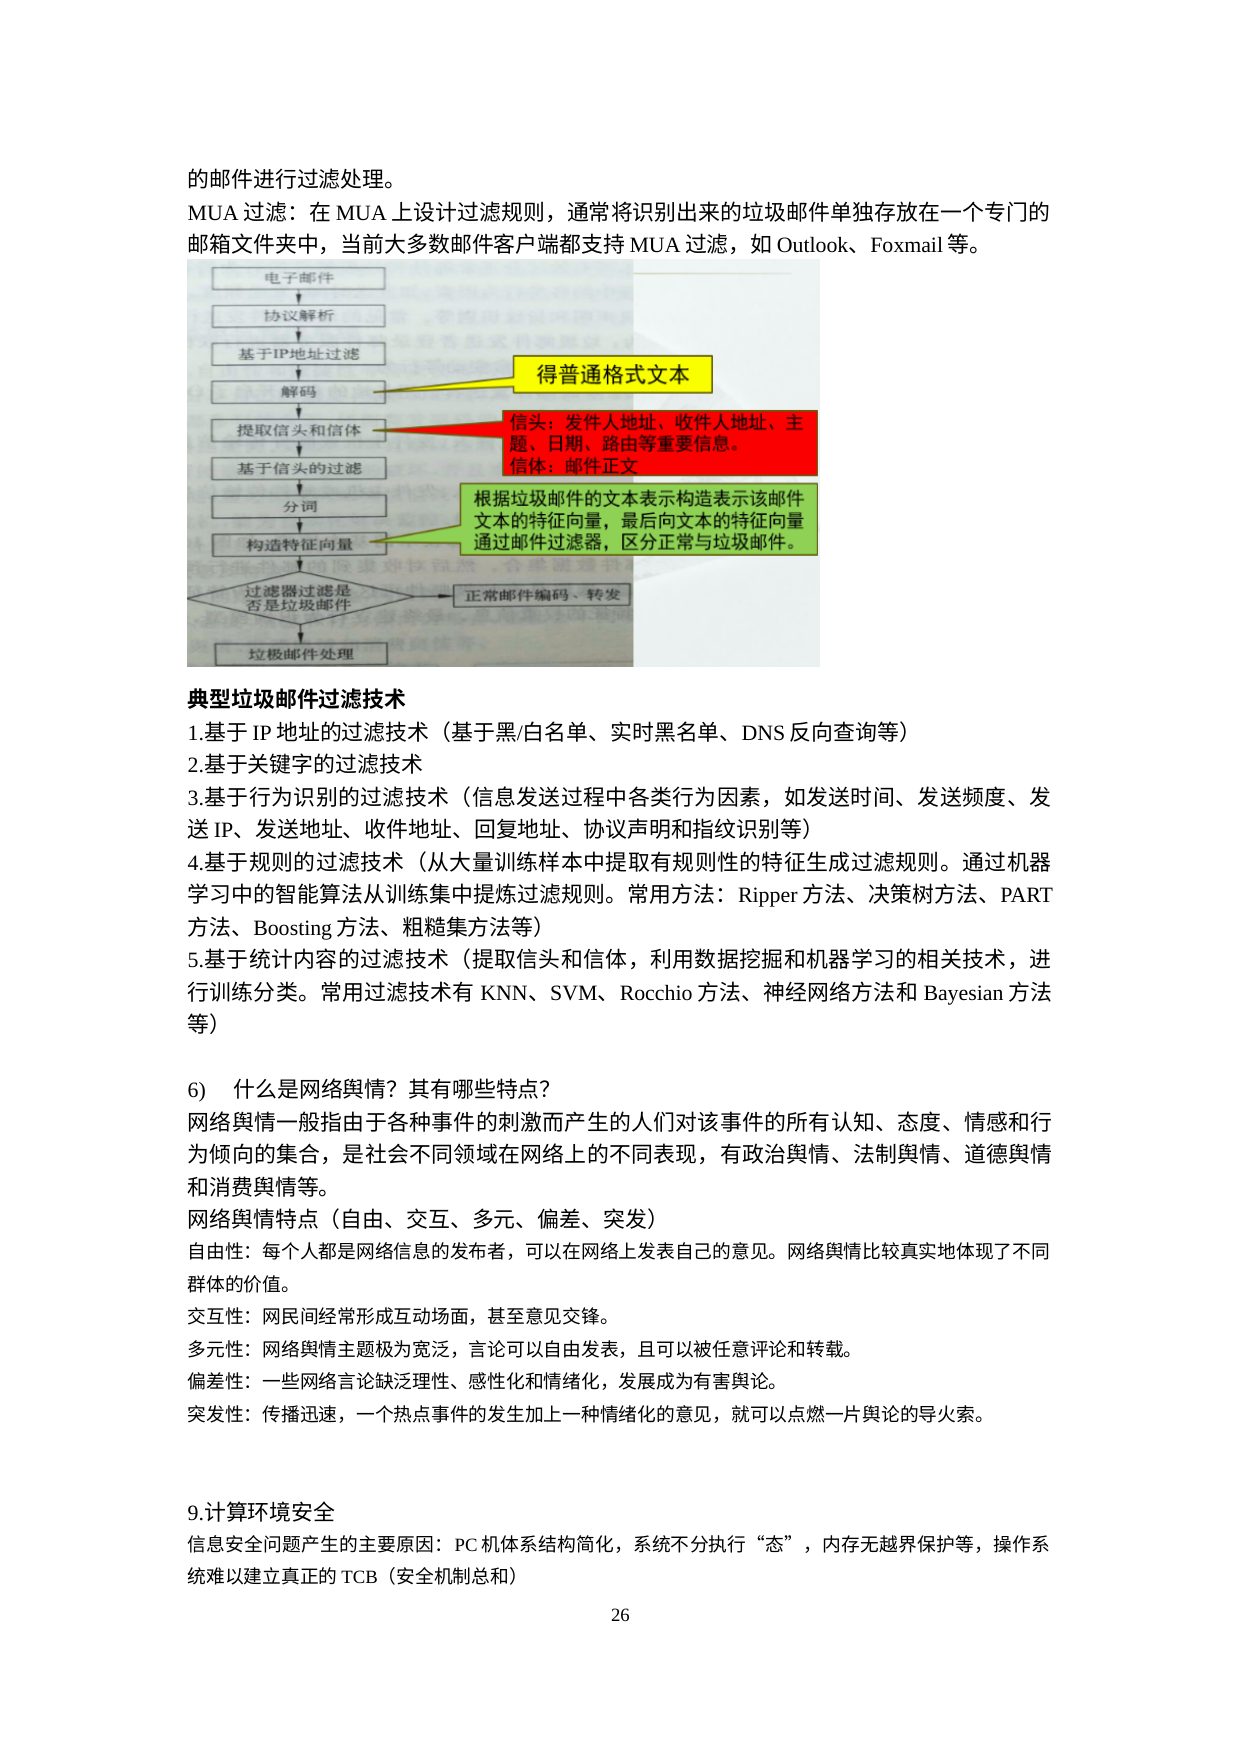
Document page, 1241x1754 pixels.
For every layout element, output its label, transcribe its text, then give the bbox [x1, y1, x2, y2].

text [187, 162, 1053, 194]
text 网络舆情特点（自由、交互、多元、偏差、突发） [187, 1202, 1053, 1234]
text 1.基于IP地址的过滤技术（基于黑/白名单、实时黑名单、DNS反向查询等） [187, 714, 1053, 747]
text 5.基于统计内容的过滤技术（提取信头和信体，利用数据挖掘和机器学习的相关技术，进行训练分类。常用过滤技术有KNN、SVM、Rocchio方法、神经网络方法和Bayesian方法等） [187, 942, 1053, 1039]
text 9.计算环境安全 [187, 1494, 1053, 1527]
text 2.基于关键字的过滤技术 [187, 747, 1053, 779]
text 信息安全问题产生的主要原因：PC机体系结构简化，系统不分执行“态”，内存无越界保护等，操作系统难以建立真正的TCB（安全机制总和） [187, 1527, 1053, 1592]
text 交互性：网民间经常形成互动场面，甚至意见交锋。 [187, 1299, 1053, 1332]
text MUA过滤：在MUA上设计过滤规则，通常将识别出来的垃圾邮件单独存放在一个专门的邮箱文件夹中，当前大多数邮件客户端都支持MUA过滤，如Outlook、Foxmail等。 [187, 194, 1053, 259]
picture [187, 259, 820, 667]
text 突发性：传播迅速，一个热点事件的发生加上一种情绪化的意见，就可以点燃一片舆论的导火索。 [187, 1397, 1053, 1429]
list 什么是网络舆情？其有哪些特点？ [187, 1072, 1053, 1104]
text 偏差性：一些网络言论缺泛理性、感性化和情绪化，发展成为有害舆论。 [187, 1364, 1053, 1397]
text 典型垃圾邮件过滤技术 [187, 682, 1053, 714]
text 多元性：网络舆情主题极为宽泛，言论可以自由发表，且可以被任意评论和转载。 [187, 1332, 1053, 1364]
text 3.基于行为识别的过滤技术（信息发送过程中各类行为因素，如发送时间、发送频度、发送IP、发送地址、收件地址、回复地址、协议声明和指纹识别等） [187, 779, 1053, 844]
text 网络舆情一般指由于各种事件的刺激而产生的人们对该事件的所有认知、态度、情感和行为倾向的集合，是社会不同领域在网络上的不同表现，有政治舆情、法制舆情、道德舆情和消费舆情等。 [187, 1104, 1053, 1202]
text 4.基于规则的过滤技术（从大量训练样本中提取有规则性的特征生成过滤规则。通过机器学习中的智能算法从训练集中提炼过滤规则。常用方法：Ripper方法、决策树方法、PART方法、Boosting方法、粗糙集方法等） [187, 844, 1053, 942]
text 自由性：每个人都是网络信息的发布者，可以在网络上发表自己的意见。网络舆情比较真实地体现了不同群体的价值。 [187, 1234, 1053, 1299]
